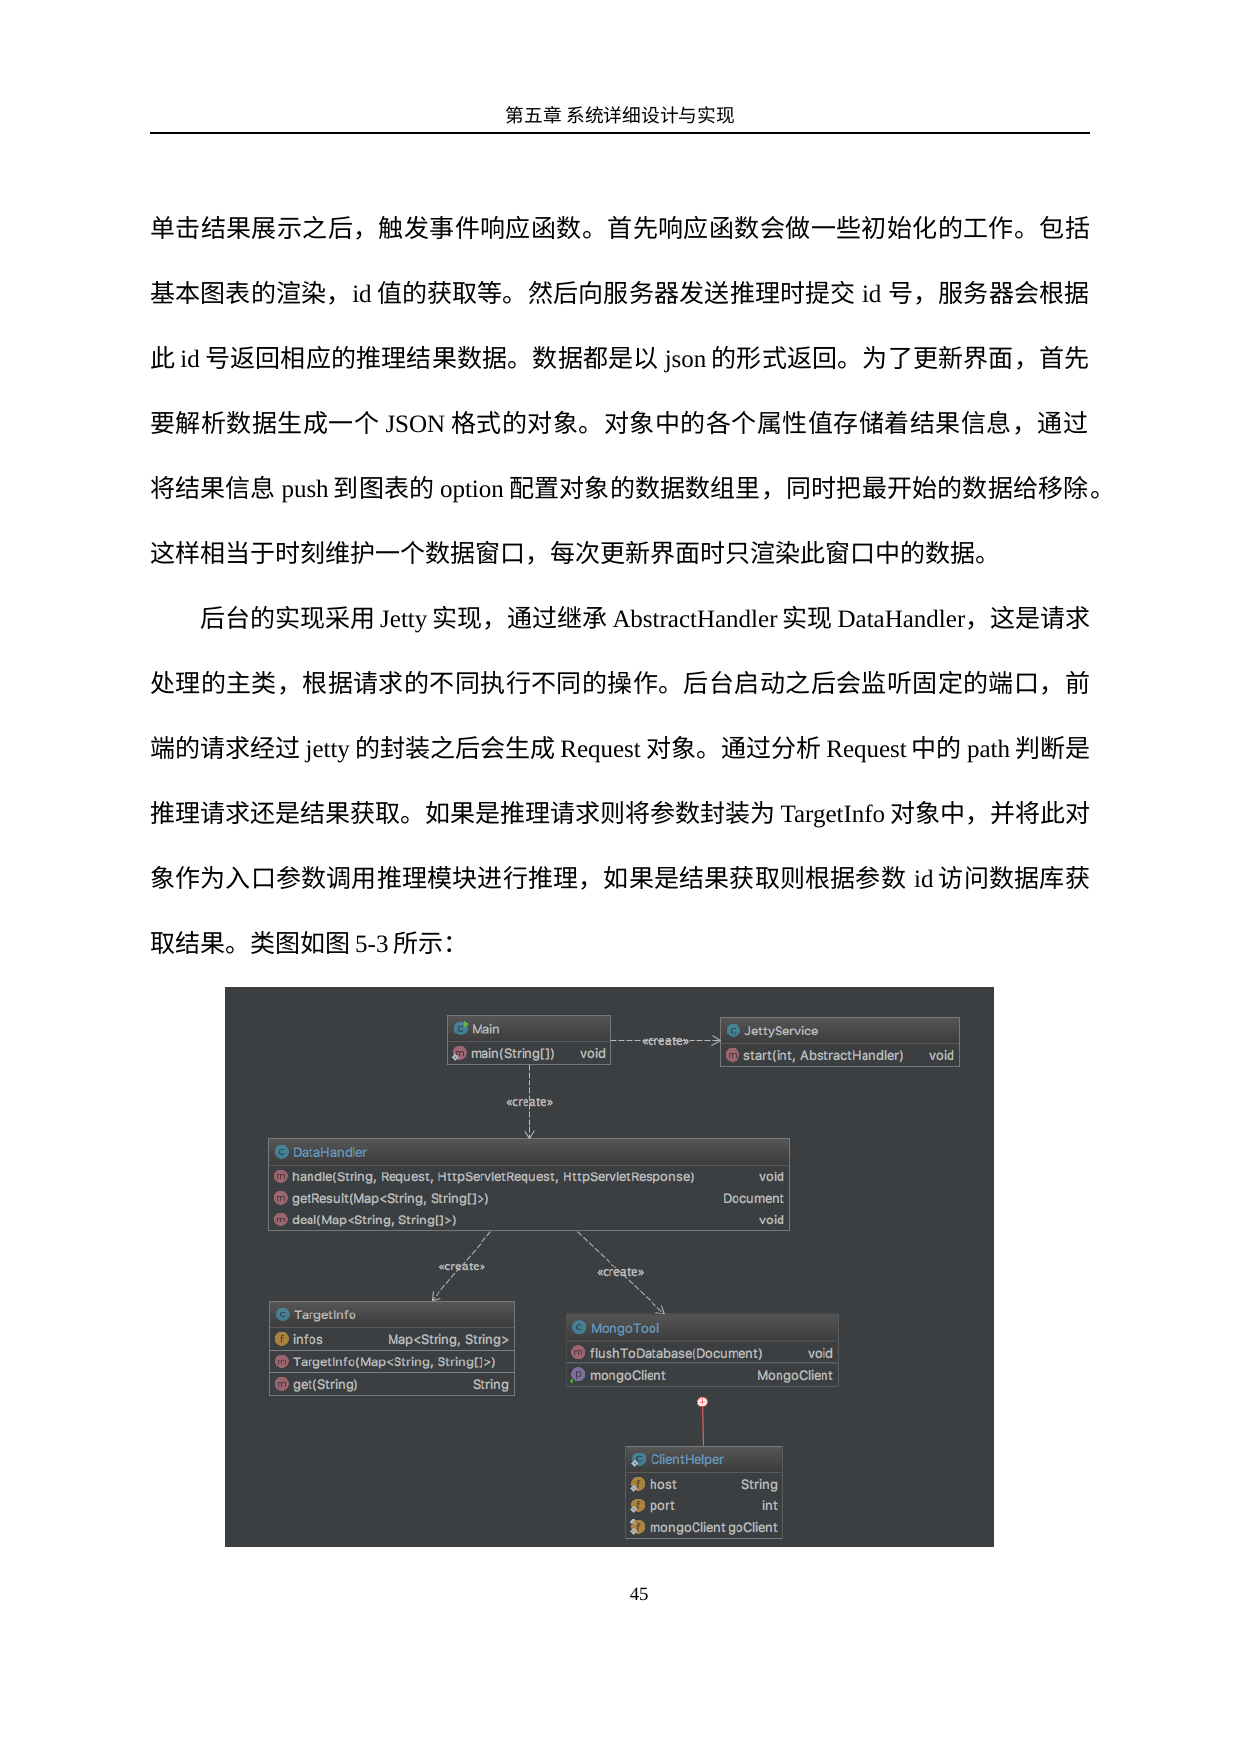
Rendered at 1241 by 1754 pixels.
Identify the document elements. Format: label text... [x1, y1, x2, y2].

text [150, 194, 1090, 584]
text 后台的实现采用Jetty实现，通过继承AbstractHandler实现DataHandler，这是请求处理的主类，根据请求的不同执行不同的操作。后台启动之后会监听固定的端口，前端的请求经过jetty的封装之后会生成Request对象。通过分析Request中的path判断是推理请求还是结果获取。如果是推理请求则将参数封装为TargetInfo对象中，并将此对象作为入口参数调用推理模块进行推理，如果是结果获取则根据参数id访问数据库获取结果。类图如图5-3所示： [150, 584, 1090, 974]
picture [225, 987, 994, 1547]
